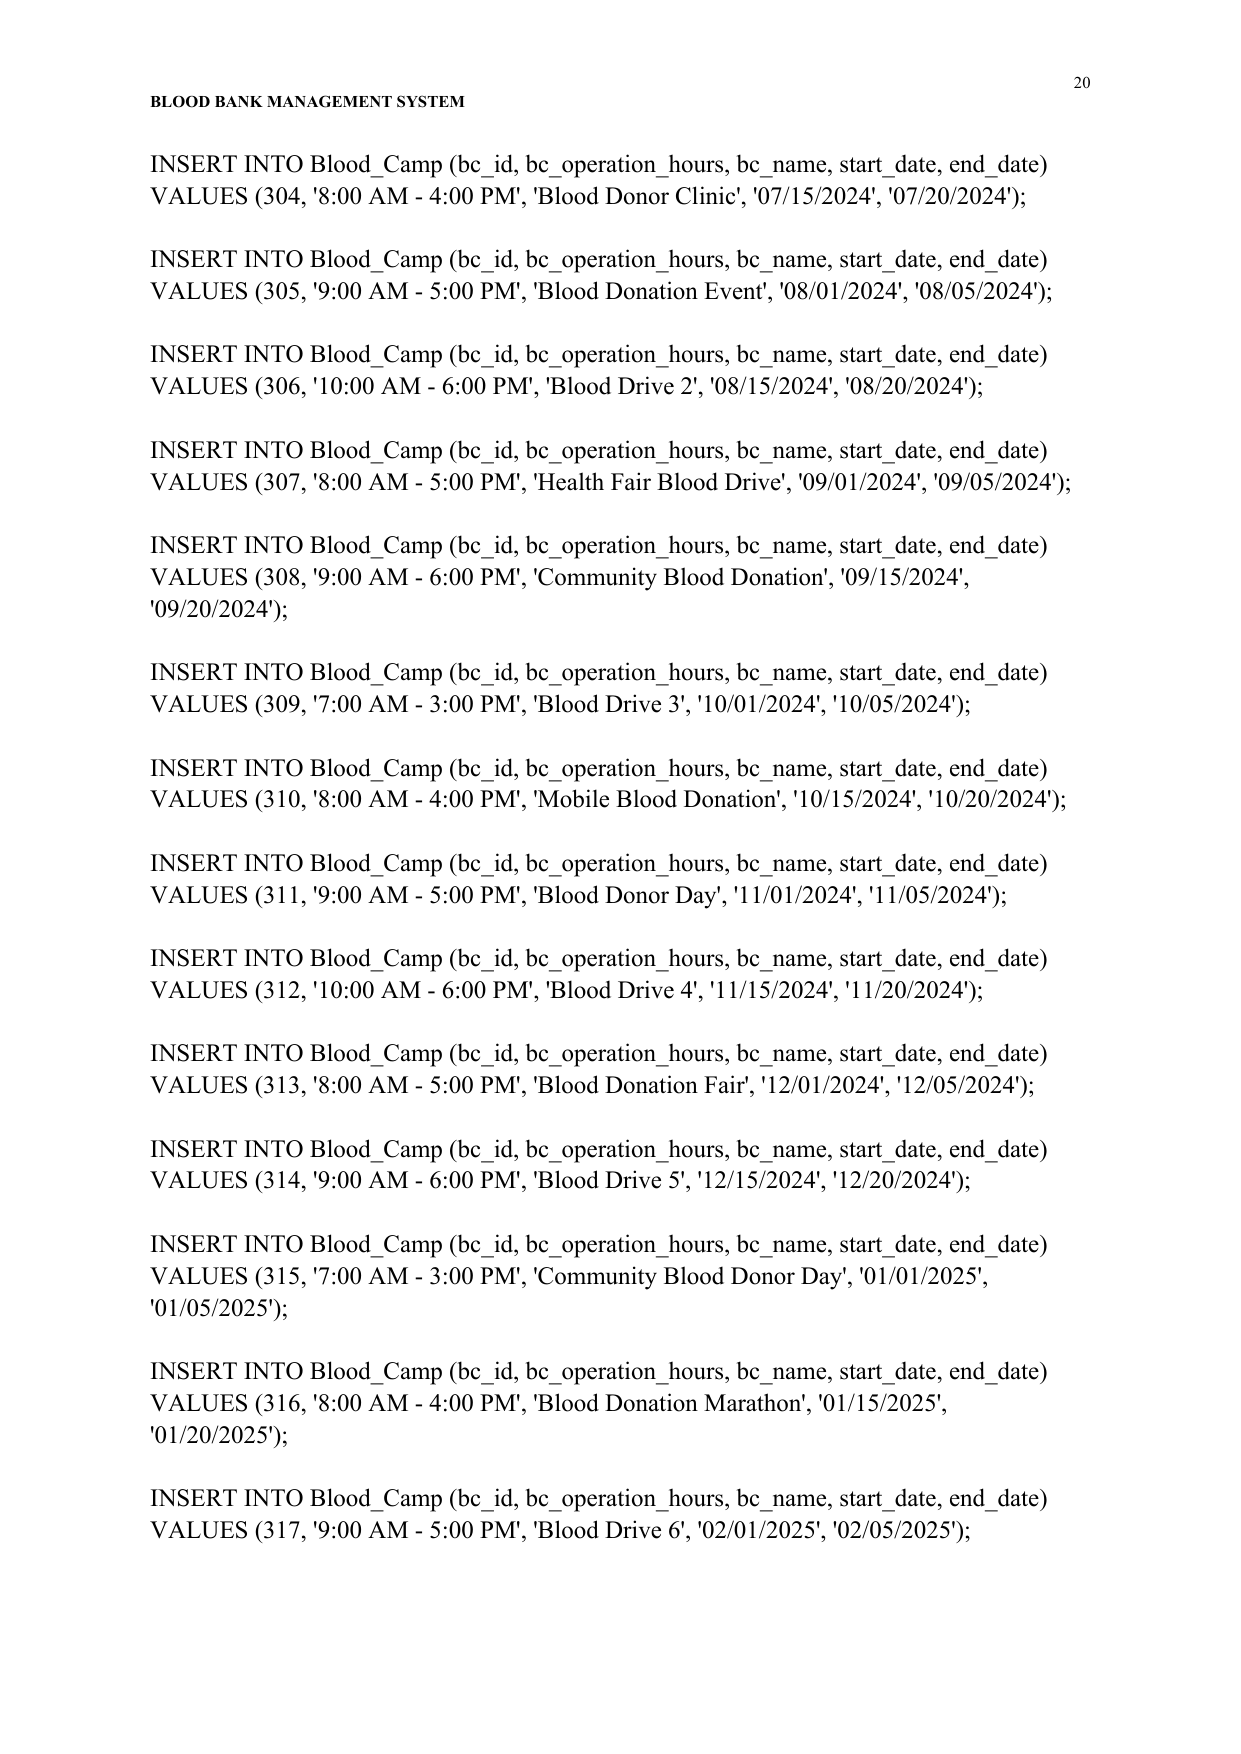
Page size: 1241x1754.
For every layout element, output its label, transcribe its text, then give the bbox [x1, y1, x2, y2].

text VALUES (308, '9:00 AM - 6:00 PM', 'Community Blood Donation', '09/15/2024', '09/20/2024'); [150, 563, 1090, 622]
text VALUES (317, '9:00 AM - 5:00 PM', 'Blood Drive 6', '02/01/2025', '02/05/2025'); [150, 1516, 1090, 1544]
text VALUES (315, '7:00 AM - 3:00 PM', 'Community Blood Donor Day', '01/01/2025', '01/05/2025'); [150, 1262, 1090, 1321]
text INSERT INTO Blood_Camp (bc_id, bc_operation_hours, bc_name, start_date, end_date) [150, 1230, 1090, 1258]
text INSERT INTO Blood_Camp (bc_id, bc_operation_hours, bc_name, start_date, end_date) [150, 1135, 1090, 1163]
text VALUES (310, '8:00 AM - 4:00 PM', 'Mobile Blood Donation', '10/15/2024', '10/20/2024'); [150, 785, 1090, 813]
text VALUES (304, '8:00 AM - 4:00 PM', 'Blood Donor Clinic', '07/15/2024', '07/20/2024'); [150, 182, 1090, 209]
text INSERT INTO Blood_Camp (bc_id, bc_operation_hours, bc_name, start_date, end_date) [150, 1357, 1090, 1385]
text INSERT INTO Blood_Camp (bc_id, bc_operation_hours, bc_name, start_date, end_date) [150, 1039, 1090, 1067]
text INSERT INTO Blood_Camp (bc_id, bc_operation_hours, bc_name, start_date, end_date) [150, 531, 1090, 559]
text VALUES (305, '9:00 AM - 5:00 PM', 'Blood Donation Event', '08/01/2024', '08/05/2024'); [150, 277, 1090, 305]
text INSERT INTO Blood_Camp (bc_id, bc_operation_hours, bc_name, start_date, end_date) [150, 436, 1090, 464]
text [150, 1484, 1090, 1512]
text VALUES (306, '10:00 AM - 6:00 PM', 'Blood Drive 2', '08/15/2024', '08/20/2024'); [150, 372, 1090, 400]
text VALUES (311, '9:00 AM - 5:00 PM', 'Blood Donor Day', '11/01/2024', '11/05/2024'); [150, 881, 1090, 908]
text INSERT INTO Blood_Camp (bc_id, bc_operation_hours, bc_name, start_date, end_date) [150, 245, 1090, 273]
text INSERT INTO Blood_Camp (bc_id, bc_operation_hours, bc_name, start_date, end_date) [150, 849, 1090, 877]
text VALUES (309, '7:00 AM - 3:00 PM', 'Blood Drive 3', '10/01/2024', '10/05/2024'); [150, 690, 1090, 718]
text VALUES (307, '8:00 AM - 5:00 PM', 'Health Fair Blood Drive', '09/01/2024', '09/05/2024'); [150, 468, 1090, 495]
text VALUES (313, '8:00 AM - 5:00 PM', 'Blood Donation Fair', '12/01/2024', '12/05/2024'); [150, 1071, 1090, 1099]
text VALUES (316, '8:00 AM - 4:00 PM', 'Blood Donation Marathon', '01/15/2025', '01/20/2025'); [150, 1389, 1090, 1448]
text INSERT INTO Blood_Camp (bc_id, bc_operation_hours, bc_name, start_date, end_date) [150, 944, 1090, 972]
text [150, 150, 1090, 178]
text INSERT INTO Blood_Camp (bc_id, bc_operation_hours, bc_name, start_date, end_date) [150, 658, 1090, 686]
text VALUES (312, '10:00 AM - 6:00 PM', 'Blood Drive 4', '11/15/2024', '11/20/2024'); [150, 976, 1090, 1004]
text INSERT INTO Blood_Camp (bc_id, bc_operation_hours, bc_name, start_date, end_date) [150, 754, 1090, 781]
text INSERT INTO Blood_Camp (bc_id, bc_operation_hours, bc_name, start_date, end_date) [150, 341, 1090, 368]
text VALUES (314, '9:00 AM - 6:00 PM', 'Blood Drive 5', '12/15/2024', '12/20/2024'); [150, 1167, 1090, 1194]
